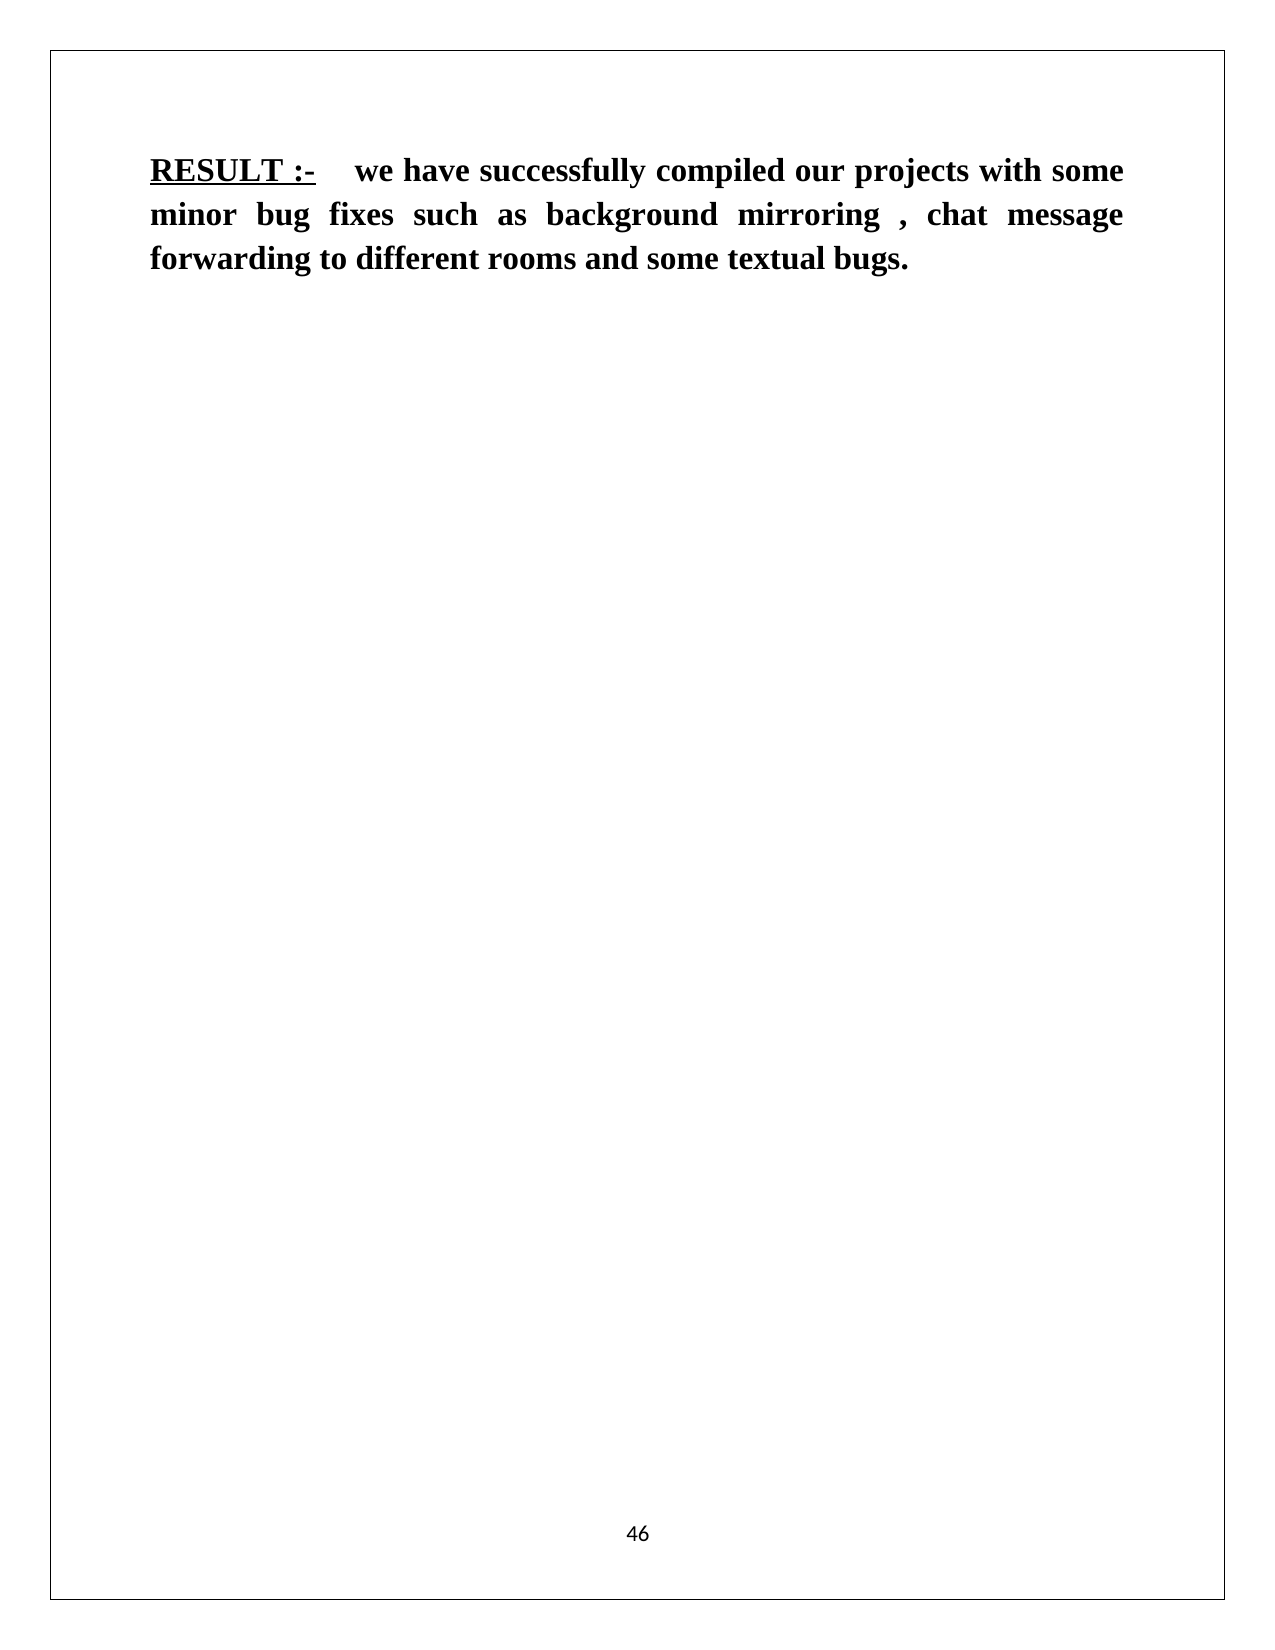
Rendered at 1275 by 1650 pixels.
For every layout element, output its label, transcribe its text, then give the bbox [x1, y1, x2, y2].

text RESULT :- we have successfully compiled our projects with some minor bug fixes such as background mirroring , chat message forwarding to different rooms and some textual bugs. [150, 150, 1125, 276]
